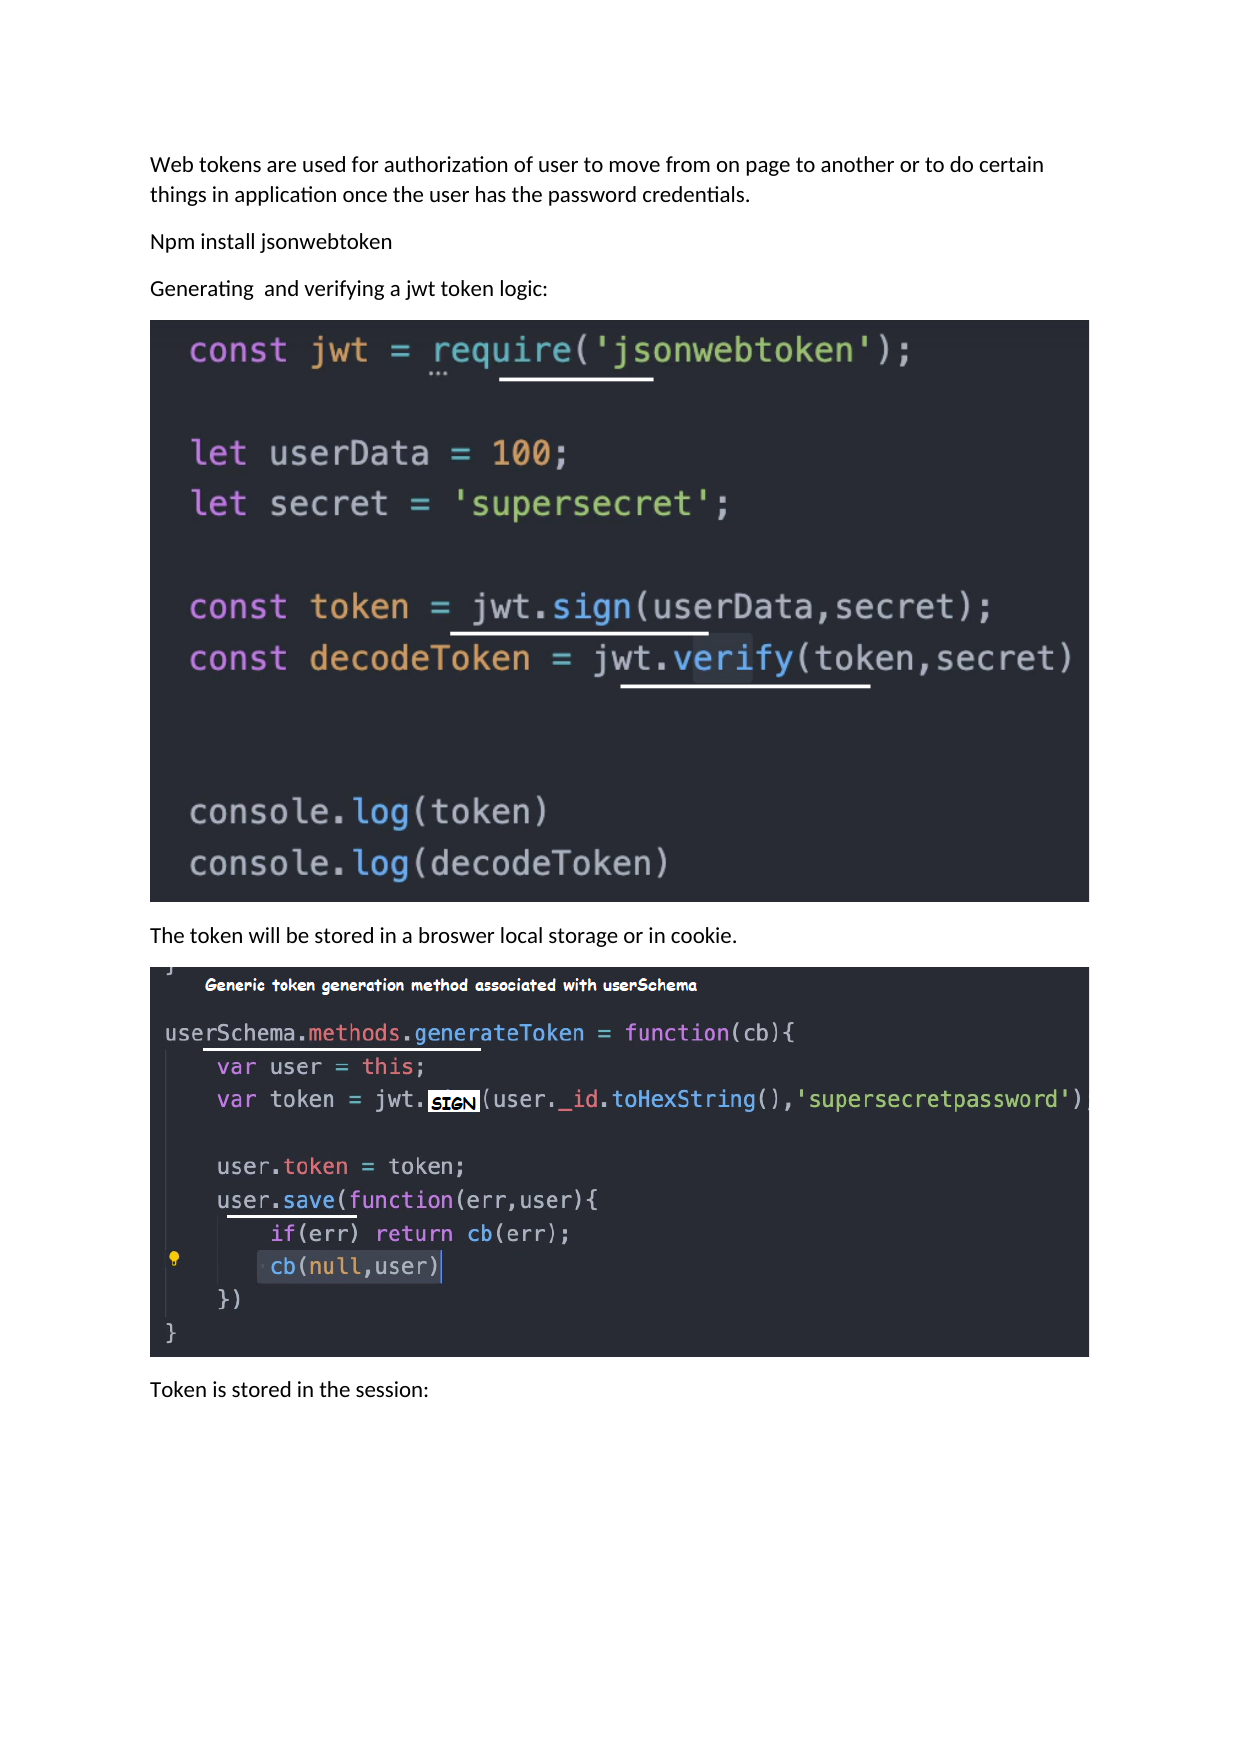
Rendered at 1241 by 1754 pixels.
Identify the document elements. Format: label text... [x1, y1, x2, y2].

text Token is stored in the session: [150, 1375, 1090, 1403]
text Generating and verifying a jwt token logic: [150, 274, 1090, 302]
text Web tokens are used for authorization of user to move from on page to another or to do certain things in application once the user has the password credentials. [150, 150, 1090, 208]
picture [150, 320, 1090, 902]
text The token will be stored in a broswer local storage or in cookie. [150, 921, 1090, 949]
text Npm install jsonwebtoken [150, 227, 1090, 255]
picture [150, 967, 1090, 1357]
